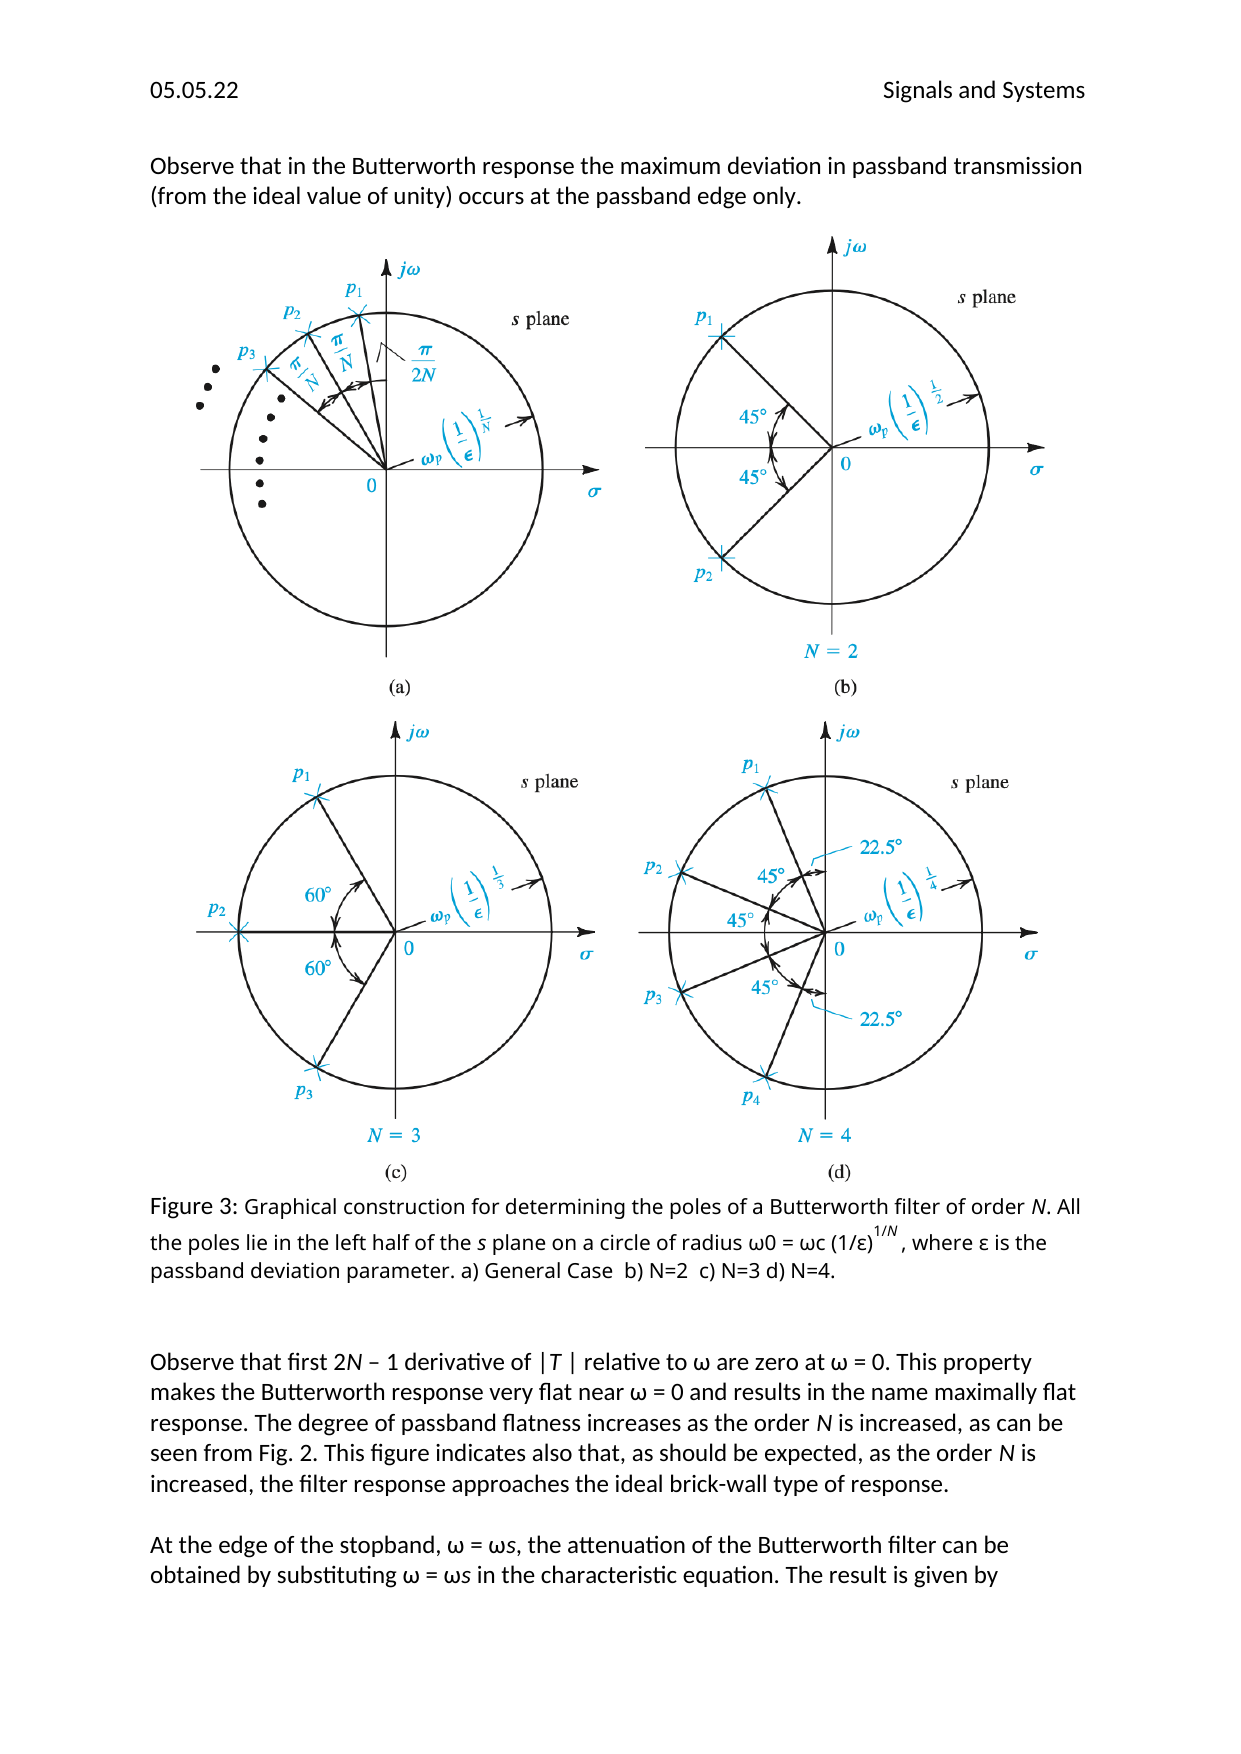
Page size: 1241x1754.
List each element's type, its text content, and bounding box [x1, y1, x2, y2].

text At the edge of the stopband, ω = ωs, the attenuation of the Butterworth filter can be [150, 1529, 1090, 1559]
text Observe that in the Butterworth response the maximum deviation in passband transmission (from the ideal value of unity) occurs at the passband edge only. [150, 150, 1090, 211]
text Observe that first 2N – 1 derivative of |T | relative to ω are zero at ω = 0. This property makes the Butterworth response very flat near ω = 0 and results in the name maximally flat response. The degree of passband flatness increases as the order N is increased, as can be seen from Fig. 2. This figure indicates also that, as should be expected, as the order N is increased, the filter response approaches the ideal brick-wall type of response. [150, 1346, 1090, 1498]
text obtained by substituting ω = ωs in the characteristic equation. The result is given by [150, 1559, 1090, 1590]
picture [150, 211, 1091, 1190]
text Figure 3: Graphical construction for determining the poles of a Butterworth filter of order N. All the poles lie in the left half of the s plane on a circle of radius ω0 = ωc (1/ε)1/N , where ε is the passband deviation parameter. a) General Case b) N=2 c) N=3 d) N=4. [150, 1190, 1090, 1285]
